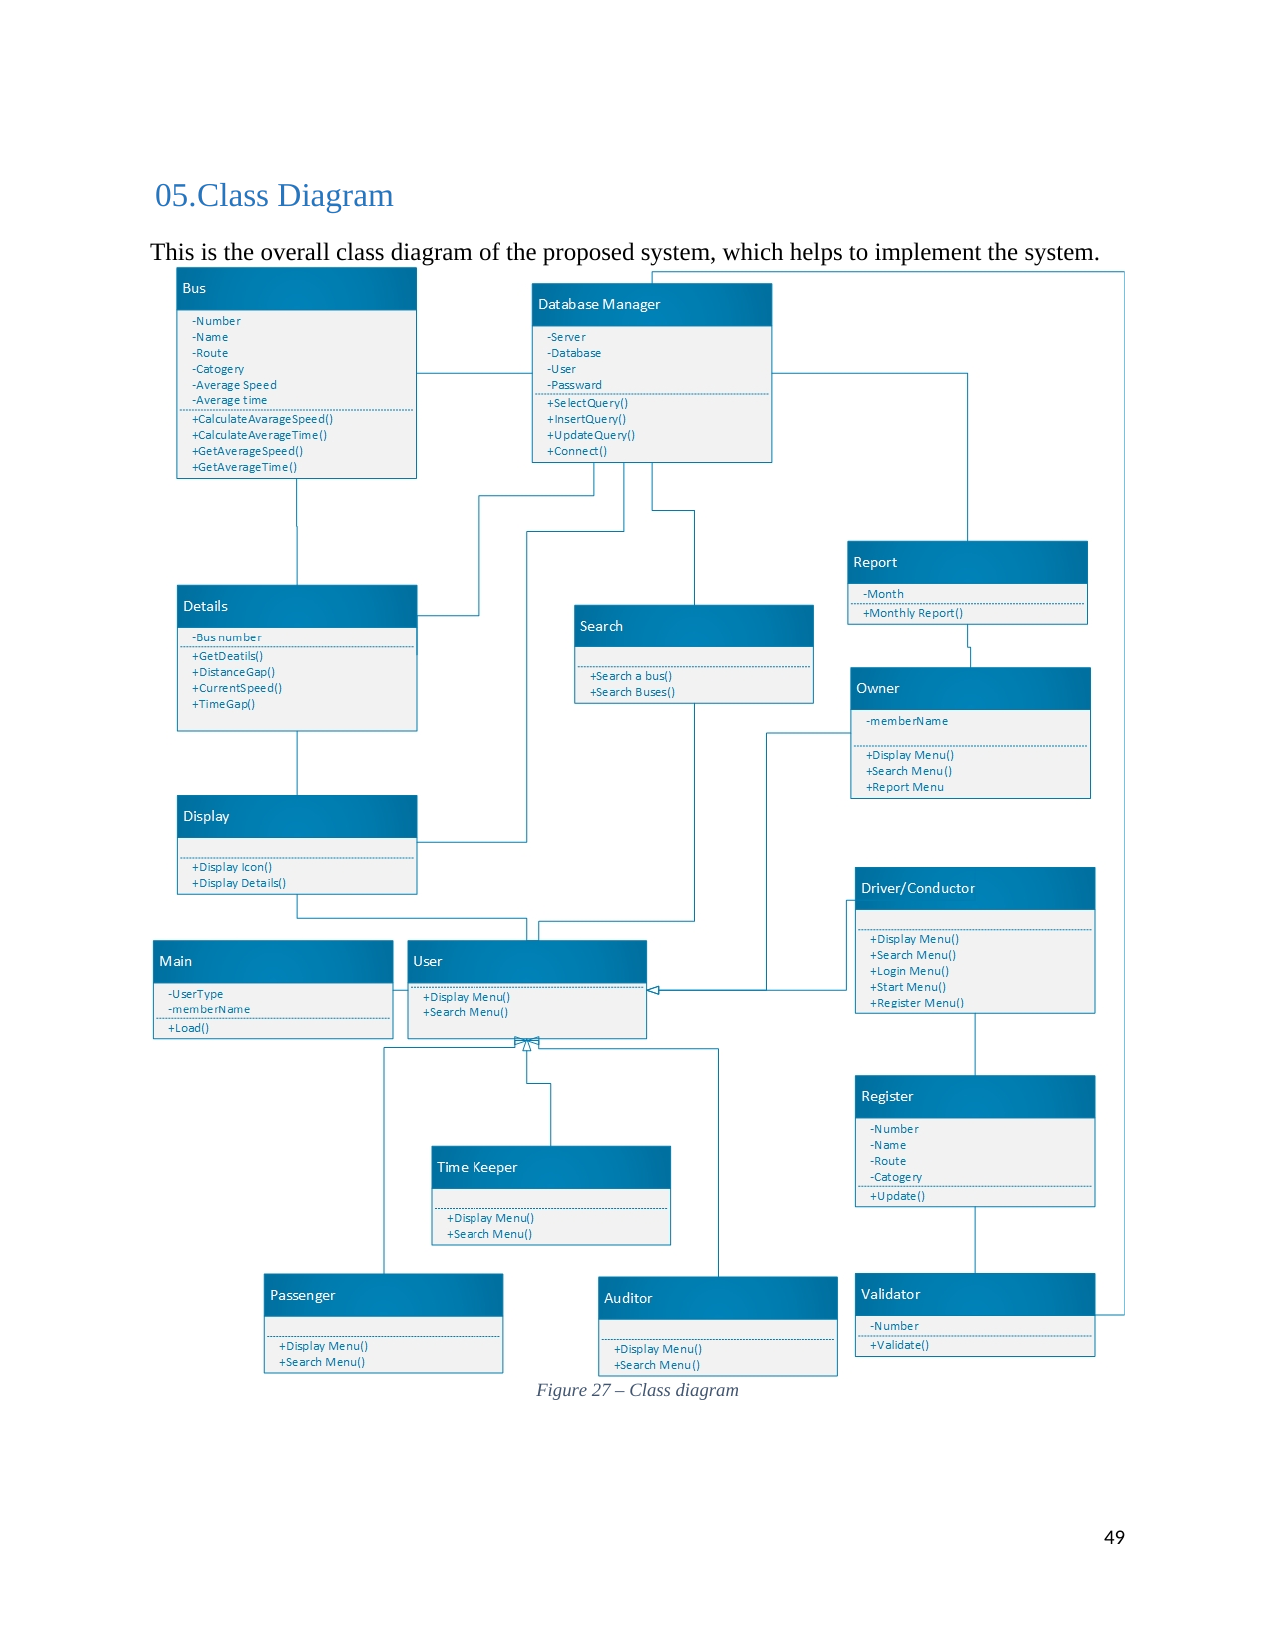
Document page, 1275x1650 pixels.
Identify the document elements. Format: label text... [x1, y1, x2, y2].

text This is the overall class diagram of the proposed system, which helps to implement the system. [150, 237, 1125, 266]
text Figure 27 – Class diagram [150, 1379, 1125, 1401]
subtitle Class Diagram [155, 175, 1125, 213]
picture [150, 266, 1125, 1379]
